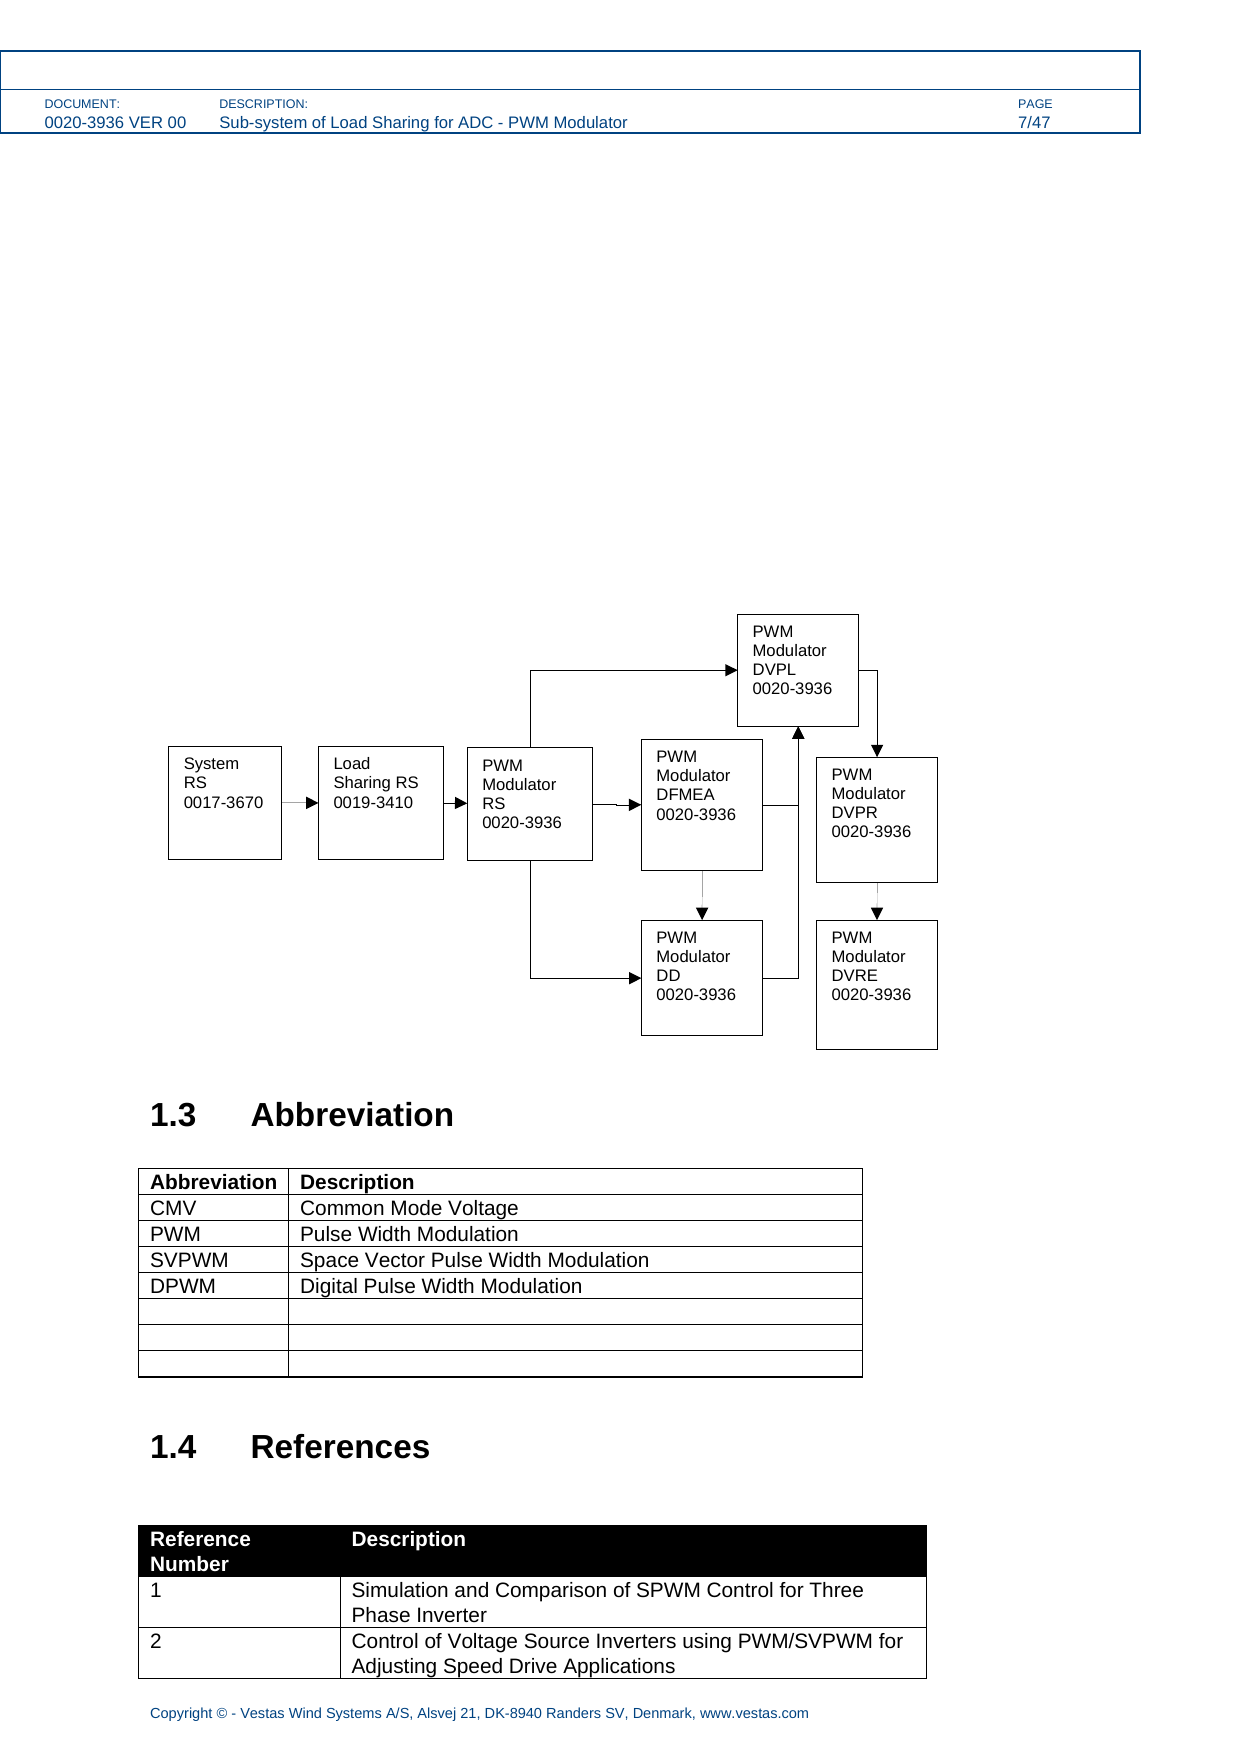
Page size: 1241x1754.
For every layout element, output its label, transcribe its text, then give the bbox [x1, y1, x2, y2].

table_cell [139, 1351, 288, 1376]
table_cell CMV [139, 1195, 288, 1220]
table_header Description [341, 1526, 926, 1576]
table_header Reference Number [139, 1526, 340, 1576]
table_cell PWM [139, 1221, 288, 1246]
table_cell Common Mode Voltage [289, 1195, 862, 1220]
table_cell [289, 1351, 862, 1376]
table_cell [139, 1325, 288, 1350]
table_cell 2 [139, 1628, 340, 1678]
table_cell SVPWM [139, 1247, 288, 1272]
table_cell DPWM [139, 1273, 288, 1298]
table_cell Digital Pulse Width Modulation [289, 1273, 862, 1298]
table_cell Control of Voltage Source Inverters using PWM/SVPWM for Adjusting Speed Drive Applications [341, 1628, 926, 1678]
table_header Description [289, 1169, 862, 1194]
table_cell [289, 1325, 862, 1350]
table_cell [289, 1299, 862, 1324]
subtitle References [150, 1427, 1146, 1466]
table_cell [139, 1299, 288, 1324]
table_cell Space Vector Pulse Width Modulation [289, 1247, 862, 1272]
table_cell Simulation and Comparison of SPWM Control for Three Phase Inverter [341, 1577, 926, 1627]
table_cell 1 [139, 1577, 340, 1627]
table_cell Pulse Width Modulation [289, 1221, 862, 1246]
subtitle Abbreviation [150, 1095, 1146, 1134]
table_header Abbreviation [139, 1169, 288, 1194]
